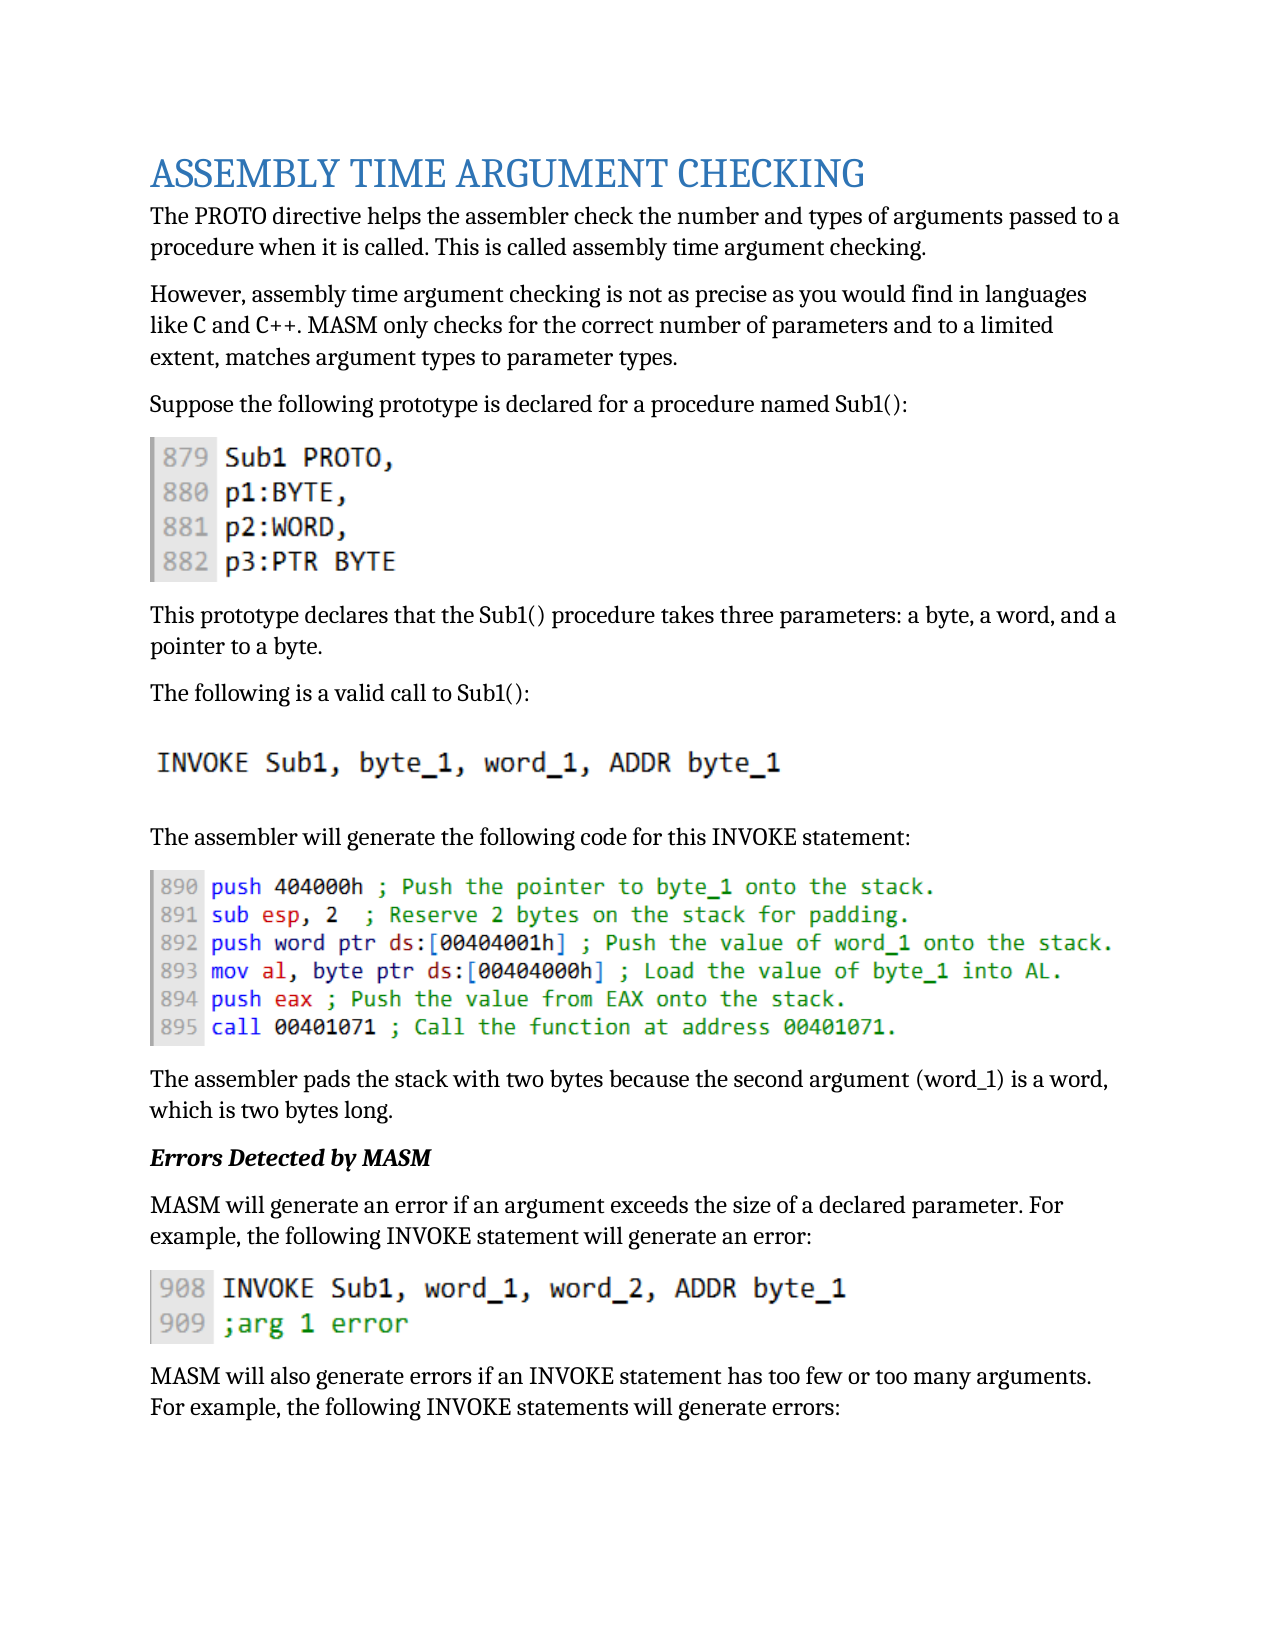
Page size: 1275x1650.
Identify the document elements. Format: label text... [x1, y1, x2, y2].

text Errors Detected by MASM [150, 1143, 1125, 1172]
text MASM will also generate errors if an INVOKE statement has too few or too many arguments. For example, the following INVOKE statements will generate errors: [150, 1362, 1125, 1422]
text ASSEMBLY TIME ARGUMENT CHECKING [150, 150, 1125, 198]
text The PROTO directive helps the assembler check the number and types of arguments passed to a procedure when it is called. This is called assembly time argument checking. [150, 202, 1125, 261]
picture [150, 727, 830, 804]
text The assembler pads the stack with two bytes because the second argument (word_1) is a word, which is two bytes long. [150, 1065, 1125, 1124]
text MASM will generate an error if an argument exceeds the size of a declared parameter. For example, the following INVOKE statement will generate an error: [150, 1191, 1125, 1251]
picture [150, 870, 1125, 1046]
picture [150, 1270, 883, 1344]
text However, assembly time argument checking is not as precise as you would find in languages like C and C++. MASM only checks for the correct number of parameters and to a limited extent, matches argument types to parameter types. [150, 280, 1125, 371]
text Suppose the following prototype is declared for a procedure named Sub1(): [150, 390, 1125, 419]
text The assembler will generate the following code for this INVOKE statement: [150, 823, 1125, 851]
text The following is a valid call to Sub1(): [150, 679, 1125, 708]
text This prototype declares that the Sub1() procedure takes three parameters: a byte, a word, and a pointer to a byte. [150, 601, 1125, 660]
picture [150, 437, 649, 582]
